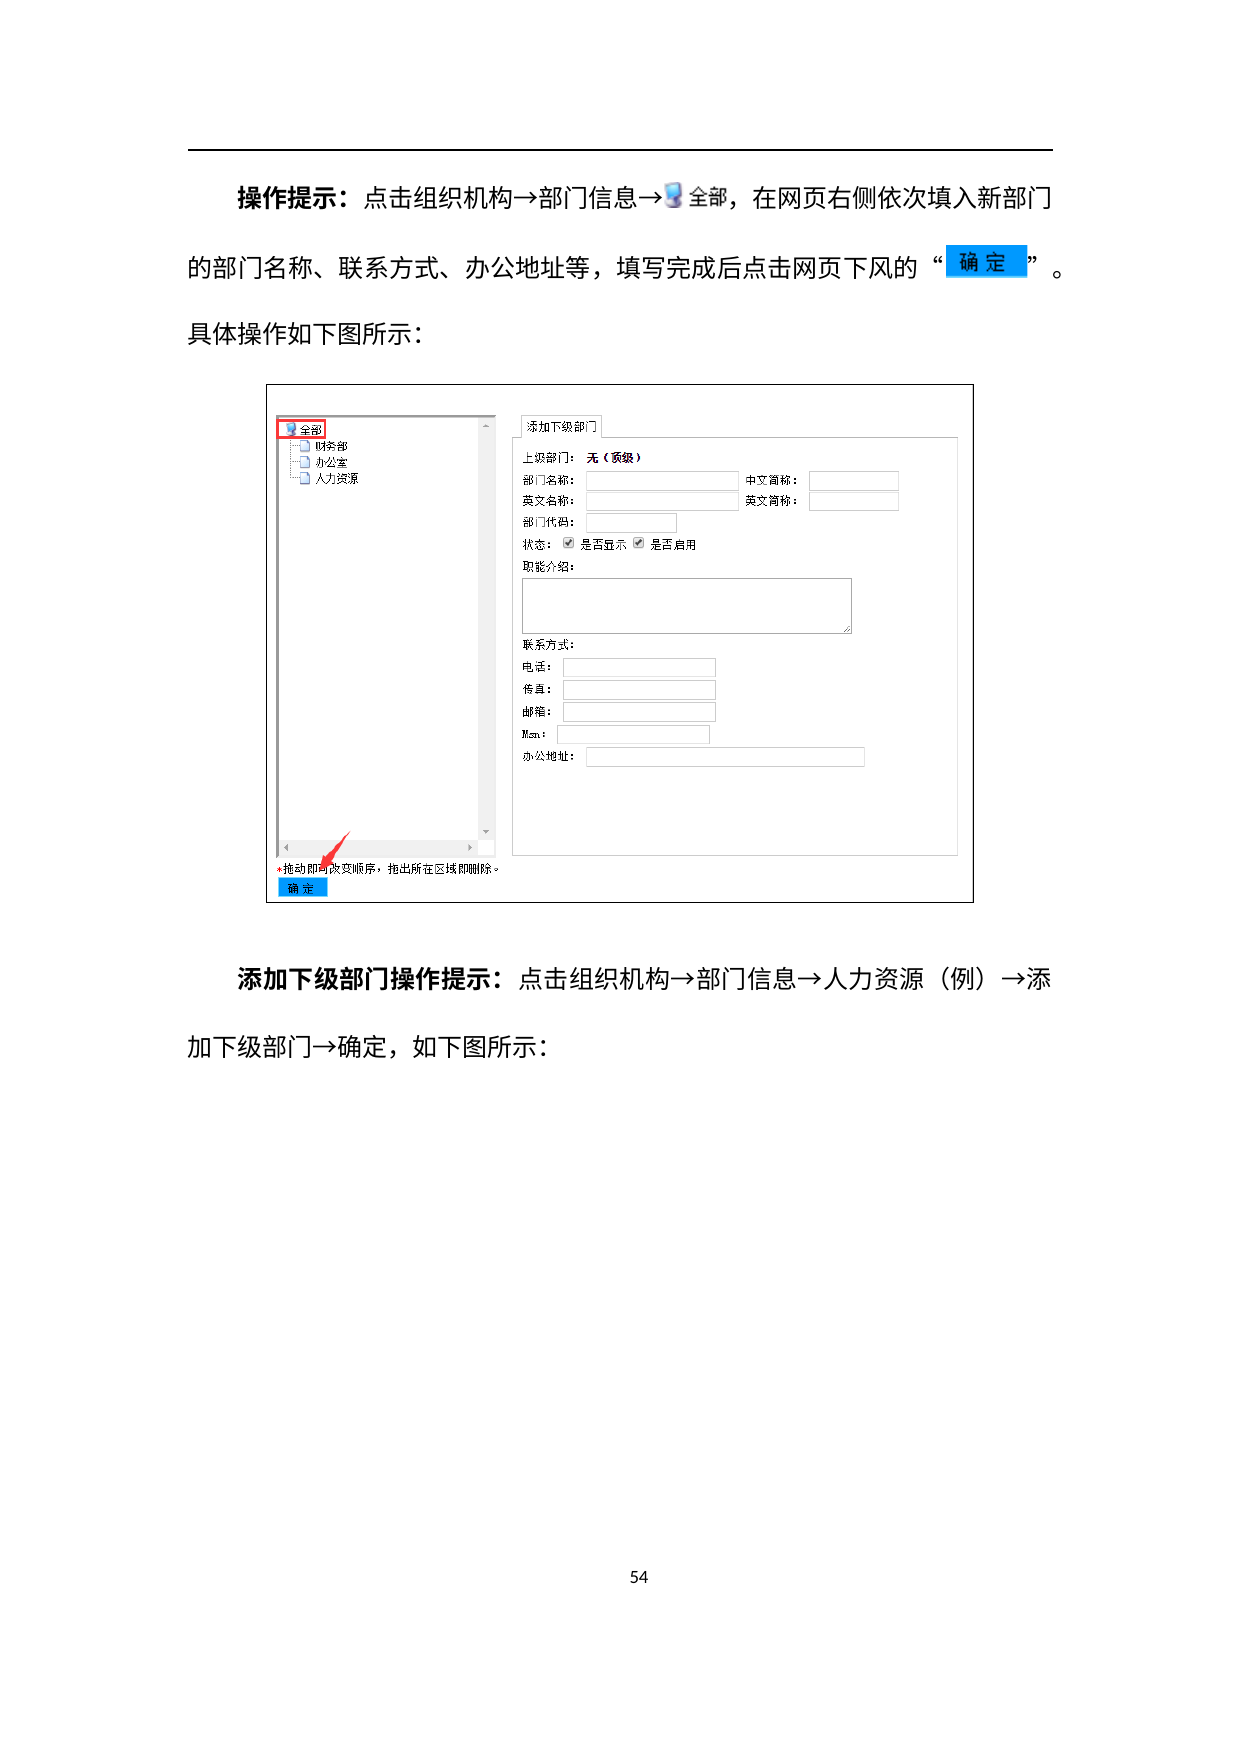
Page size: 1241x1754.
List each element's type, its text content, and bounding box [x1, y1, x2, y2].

picture [663, 182, 728, 208]
text 操作提示：点击组织机构→部门信息→，在网页右侧依次填入新部门的部门名称、联系方式、办公地址等，填写完成后点击网页下风的“”。具体操作如下图所示： [187, 163, 1053, 367]
picture [946, 245, 1028, 278]
text 添加下级部门操作提示：点击组织机构→部门信息→人力资源（例）→添加下级部门→确定，如下图所示： [187, 944, 1053, 1080]
picture [267, 385, 973, 902]
